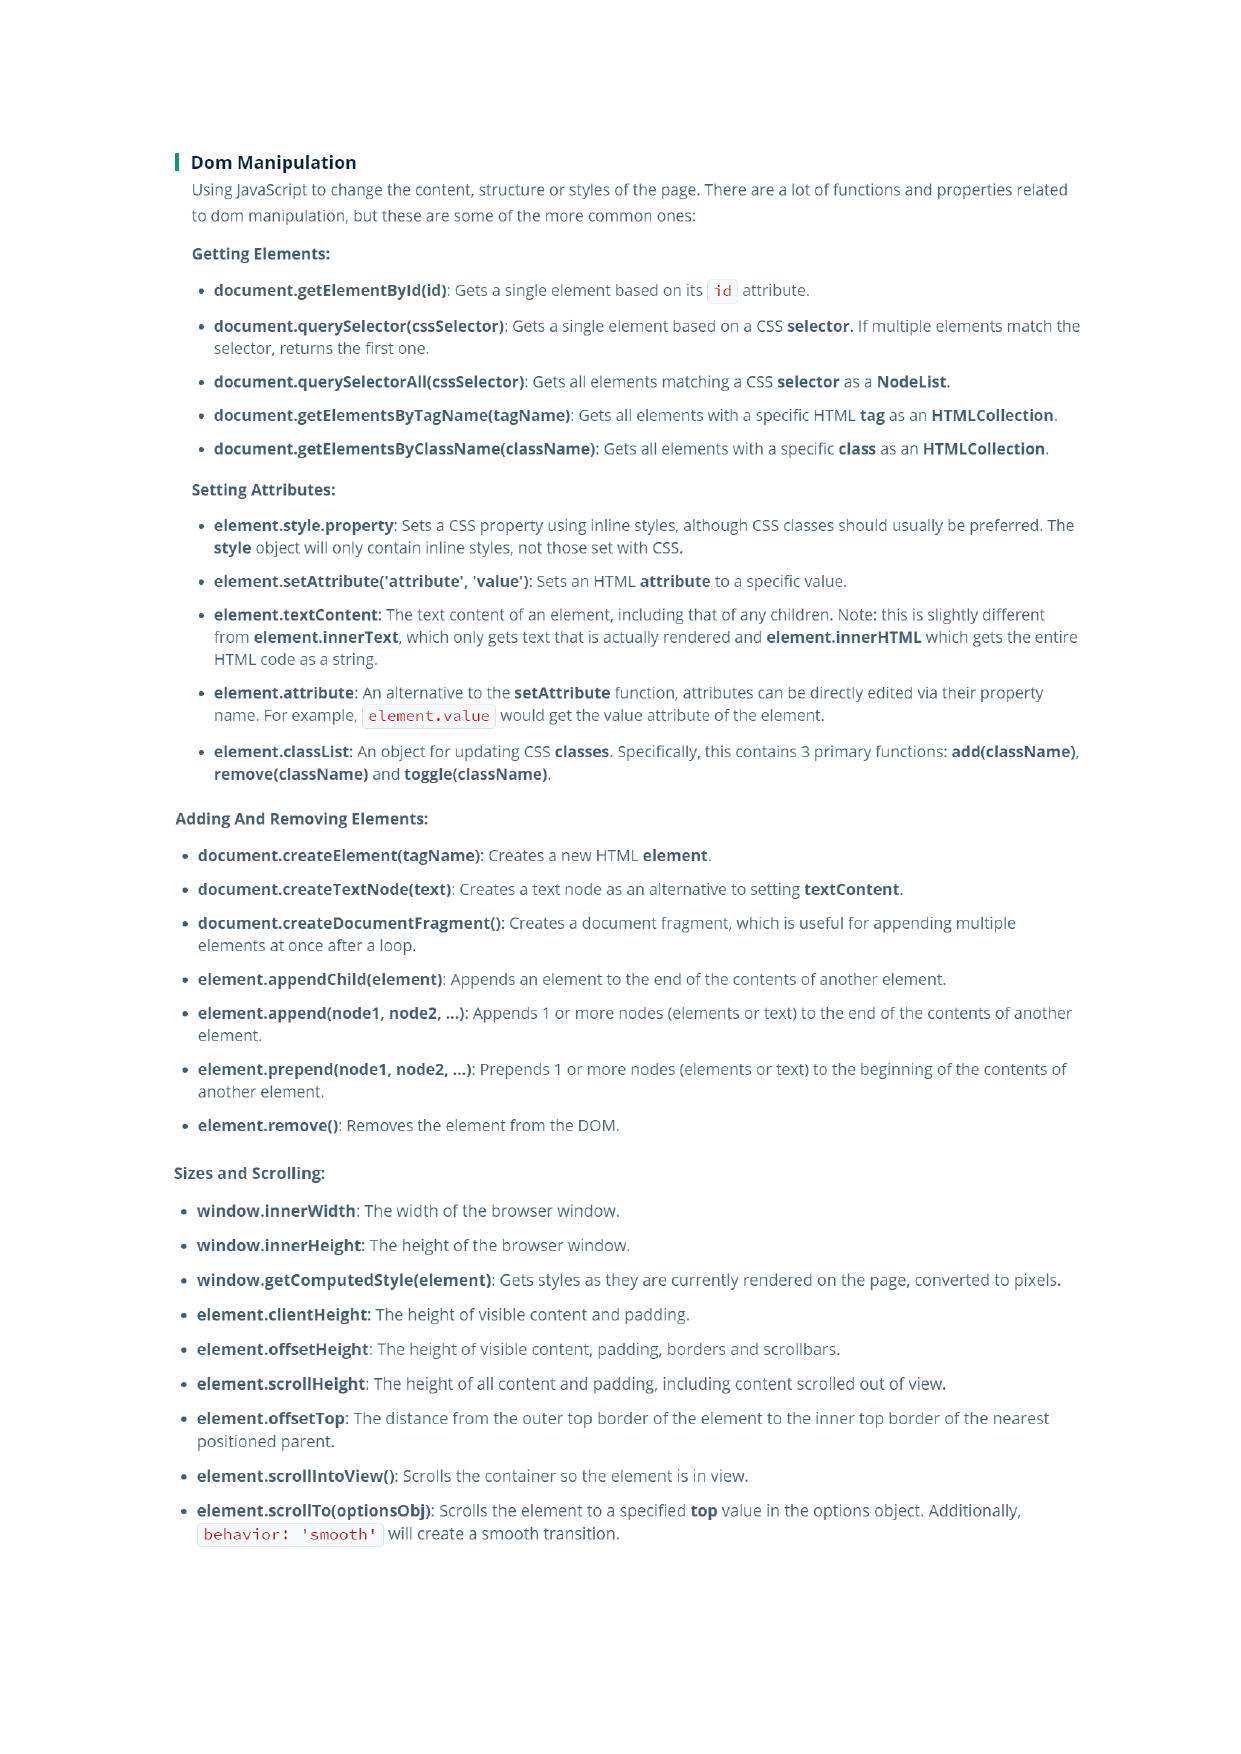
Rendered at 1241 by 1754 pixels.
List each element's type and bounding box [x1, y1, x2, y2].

picture [150, 150, 1091, 783]
picture [150, 1161, 1091, 1563]
picture [150, 801, 1091, 1143]
